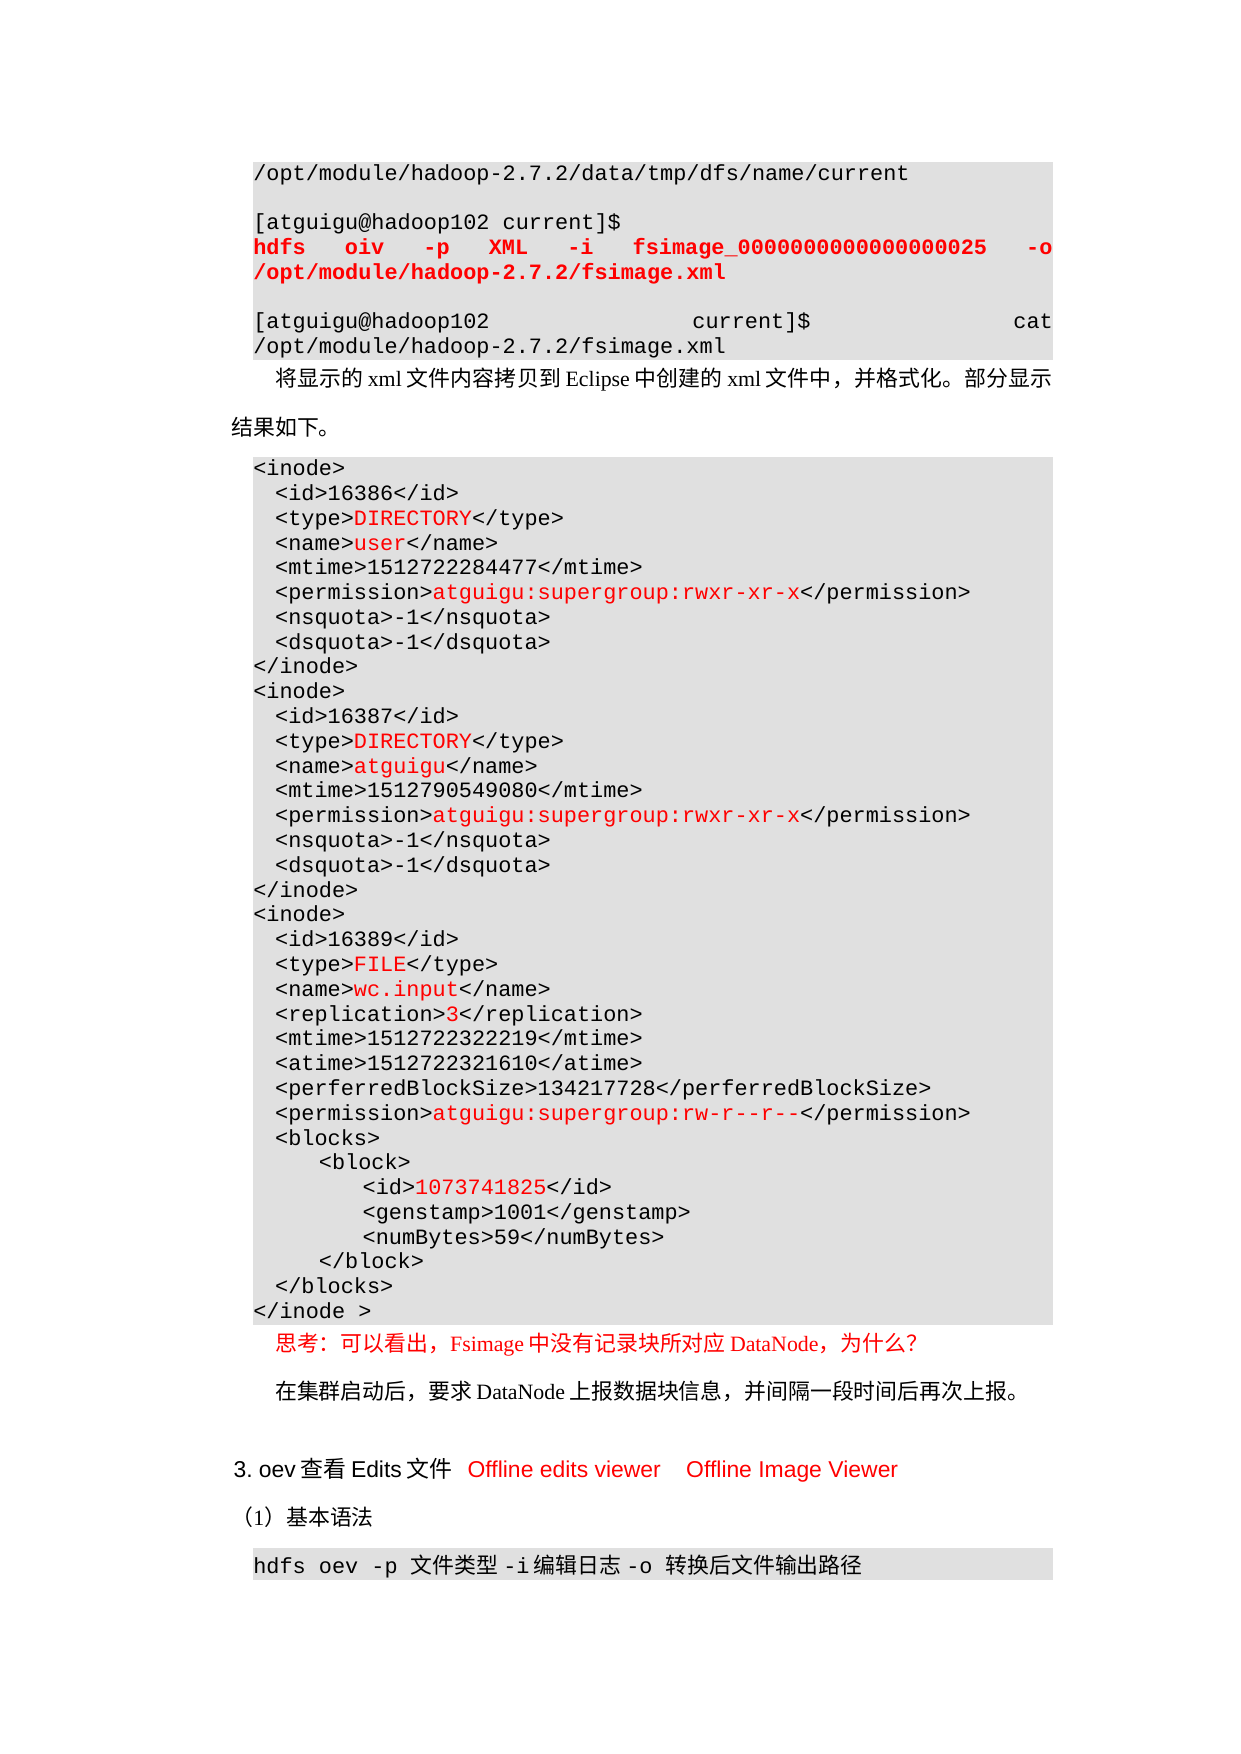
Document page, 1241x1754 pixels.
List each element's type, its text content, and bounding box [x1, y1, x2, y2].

text </inode> [253, 879, 1053, 904]
text <atime>1512722321610</atime> [253, 1052, 1053, 1077]
text <inode> [253, 681, 1053, 705]
text <permission>atguigu:supergroup:rwxr-xr-x</permission> [253, 804, 1053, 829]
text <nsquota>-1</nsquota> [253, 606, 1053, 631]
text <genstamp>1001</genstamp> [253, 1201, 1053, 1226]
text <blocks> [253, 1127, 1053, 1152]
text <block> [253, 1152, 1053, 1176]
text <mtime>1512722284477</mtime> [253, 557, 1053, 581]
text <mtime>1512790549080</mtime> [253, 780, 1053, 804]
text <nsquota>-1</nsquota> [253, 829, 1053, 854]
text 将显示的xml文件内容拷贝到Eclipse中创建的xml文件中，并格式化。部分显示结果如下。 [231, 360, 1053, 442]
text <id>16389</id> [253, 928, 1053, 953]
text <name>wc.input</name> [253, 978, 1053, 1003]
text <type>DIRECTORY</type> [253, 730, 1053, 755]
text <id>16387</id> [253, 705, 1053, 730]
text <dsquota>-1</dsquota> [253, 631, 1053, 656]
text 思考：可以看出，Fsimage中没有记录块所对应DataNode，为什么？ [231, 1325, 1053, 1358]
text [atguigu@hadoop102 current]$ cat /opt/module/hadoop-2.7.2/fsimage.xml [253, 311, 1053, 360]
text （1）基本语法 [231, 1500, 1053, 1532]
text </inode > [253, 1300, 1053, 1325]
text <permission>atguigu:supergroup:rwxr-xr-x</permission> [253, 581, 1053, 606]
text 在集群启动后，要求DataNode上报数据块信息，并间隔一段时间后再次上报。 [231, 1373, 1053, 1406]
text <type>FILE</type> [253, 953, 1053, 978]
text [atguigu@hadoop102 current]$ [253, 212, 1053, 236]
text <dsquota>-1</dsquota> [253, 854, 1053, 879]
text </inode> [253, 656, 1053, 681]
text <name>atguigu</name> [253, 755, 1053, 780]
text <replication>3</replication> [253, 1003, 1053, 1028]
text <inode> [253, 904, 1053, 928]
text <mtime>1512722322219</mtime> [253, 1028, 1053, 1052]
text <name>user</name> [253, 532, 1053, 557]
text 3. oev查看Edits文件 Offline edits viewer Offline Image Viewer [187, 1435, 1053, 1500]
text <id>1073741825</id> [253, 1176, 1053, 1201]
text <type>DIRECTORY</type> [253, 507, 1053, 532]
text <id>16386</id> [253, 482, 1053, 507]
text <numBytes>59</numBytes> [253, 1226, 1053, 1251]
text /opt/module/hadoop-2.7.2/data/tmp/dfs/name/current [253, 162, 1053, 187]
text </blocks> [253, 1276, 1053, 1300]
text hdfs oev -p 文件类型 -i编辑日志 -o 转换后文件输出路径 [253, 1548, 1053, 1580]
text <perferredBlockSize>134217728</perferredBlockSize> [253, 1077, 1053, 1102]
text <permission>atguigu:supergroup:rw-r--r--</permission> [253, 1102, 1053, 1127]
text </block> [253, 1251, 1053, 1276]
text hdfs oiv -p XML -i fsimage_0000000000000000025 -o /opt/module/hadoop-2.7.2/fsimage.xml [253, 236, 1053, 286]
text <inode> [253, 457, 1053, 482]
